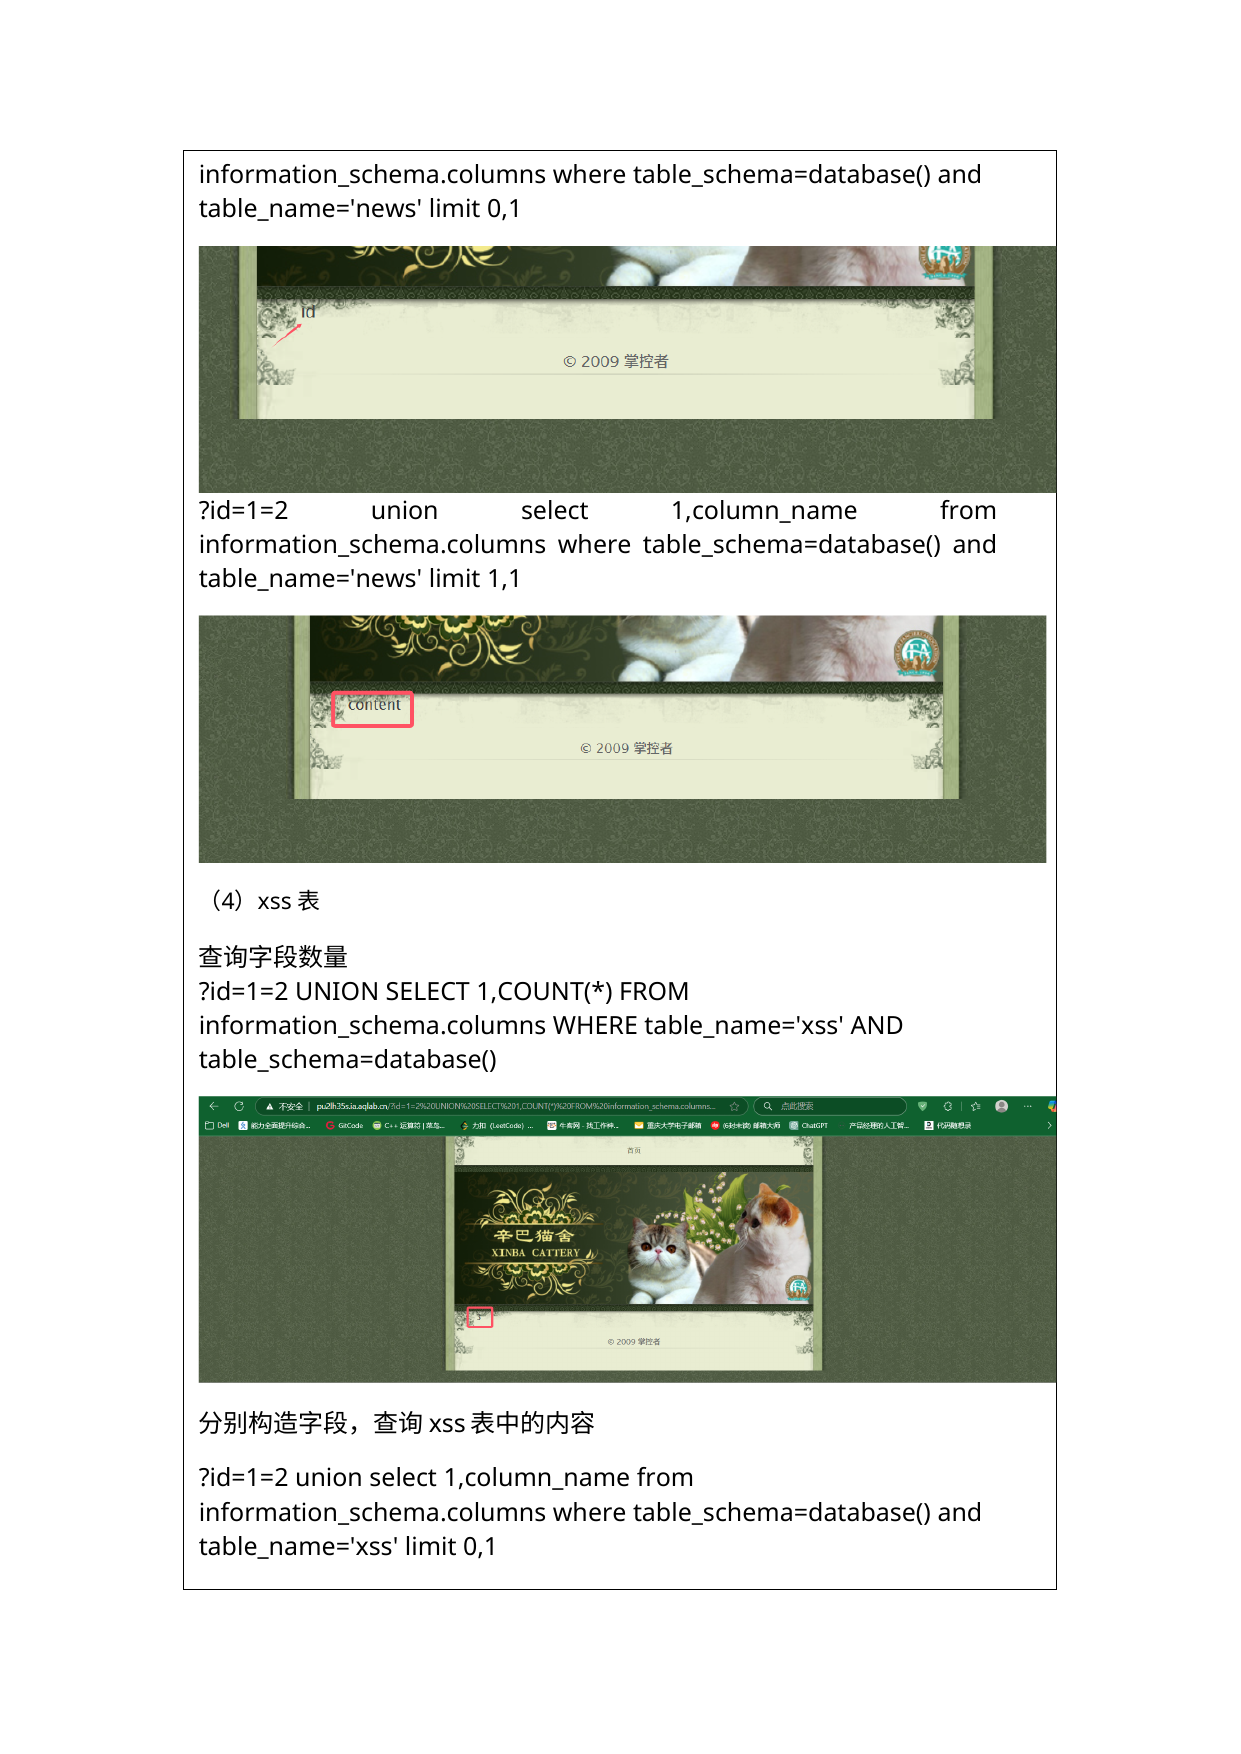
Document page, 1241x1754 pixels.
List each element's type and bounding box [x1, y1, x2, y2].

picture [198, 246, 1057, 493]
picture [198, 1096, 1057, 1383]
table_cell [184, 151, 1056, 1589]
picture [198, 615, 1047, 863]
